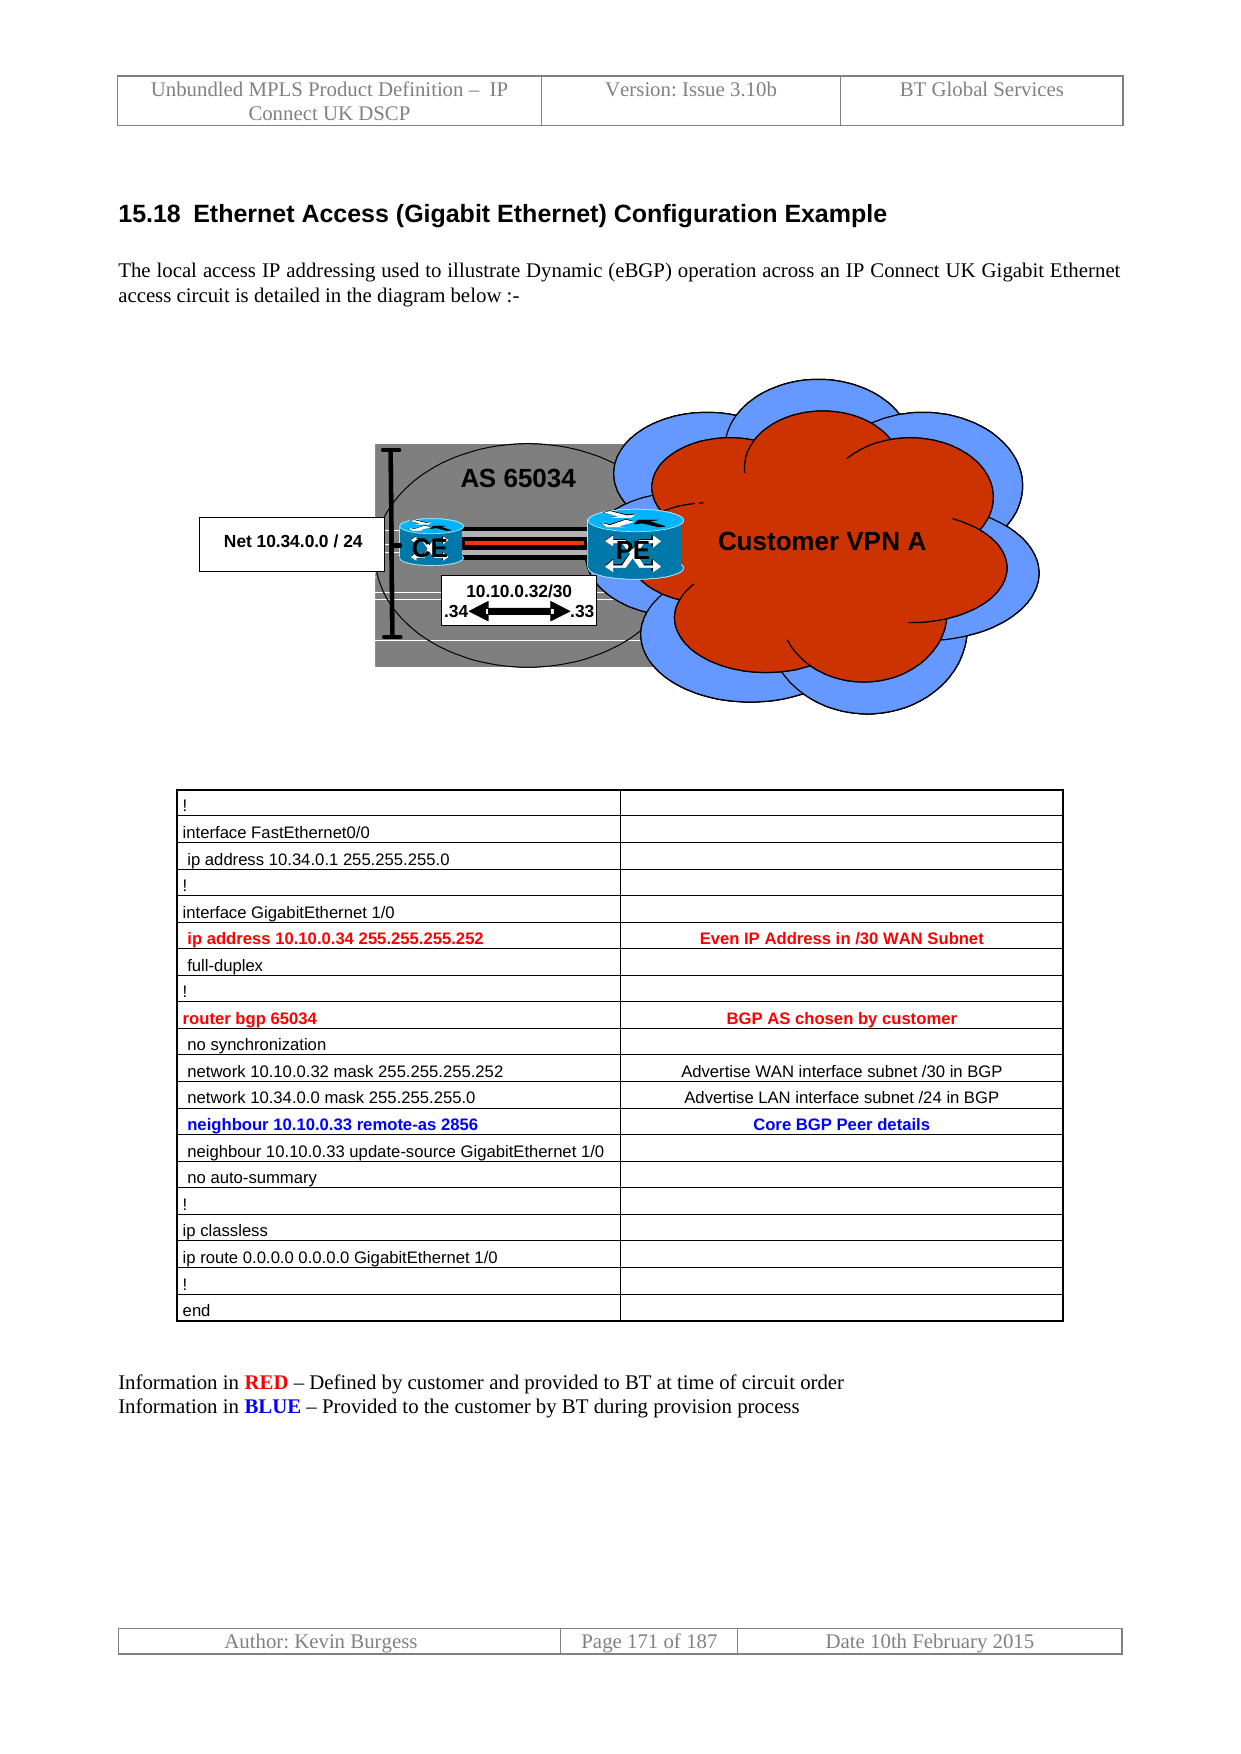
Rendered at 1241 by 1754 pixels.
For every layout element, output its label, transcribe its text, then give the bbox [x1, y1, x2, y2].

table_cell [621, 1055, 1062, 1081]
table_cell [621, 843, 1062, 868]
text The local access IP addressing used to illustrate Dynamic (eBGP) operation across an IP Connect UK Gigabit Ethernet access circuit is detailed in the diagram below :- [118, 258, 1122, 307]
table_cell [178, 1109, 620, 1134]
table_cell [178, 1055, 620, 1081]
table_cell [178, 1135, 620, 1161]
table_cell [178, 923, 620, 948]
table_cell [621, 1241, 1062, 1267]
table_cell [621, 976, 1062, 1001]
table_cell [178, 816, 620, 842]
text Information in BLUE – Provided to the customer by BT during provision process [118, 1394, 1122, 1418]
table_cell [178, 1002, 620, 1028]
subtitle Ethernet Access (Gigabit Ethernet) Configuration Example [118, 199, 1122, 228]
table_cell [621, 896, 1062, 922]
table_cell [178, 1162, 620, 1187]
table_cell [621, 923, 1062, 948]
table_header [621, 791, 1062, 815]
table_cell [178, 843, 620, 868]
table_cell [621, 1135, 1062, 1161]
text Information in RED – Defined by customer and provided to BT at time of circuit order [118, 1370, 1122, 1394]
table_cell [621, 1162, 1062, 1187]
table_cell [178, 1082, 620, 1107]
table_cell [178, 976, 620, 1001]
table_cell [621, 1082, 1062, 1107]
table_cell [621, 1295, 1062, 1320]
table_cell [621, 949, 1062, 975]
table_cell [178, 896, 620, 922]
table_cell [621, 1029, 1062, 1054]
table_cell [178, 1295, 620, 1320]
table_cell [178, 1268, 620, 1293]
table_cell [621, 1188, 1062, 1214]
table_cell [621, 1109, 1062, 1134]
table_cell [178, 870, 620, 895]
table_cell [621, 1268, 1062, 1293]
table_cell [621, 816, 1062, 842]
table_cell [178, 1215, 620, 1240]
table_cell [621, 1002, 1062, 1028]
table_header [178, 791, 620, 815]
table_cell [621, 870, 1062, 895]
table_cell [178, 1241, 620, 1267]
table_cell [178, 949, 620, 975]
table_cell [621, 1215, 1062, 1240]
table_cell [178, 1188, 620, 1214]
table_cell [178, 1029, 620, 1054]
